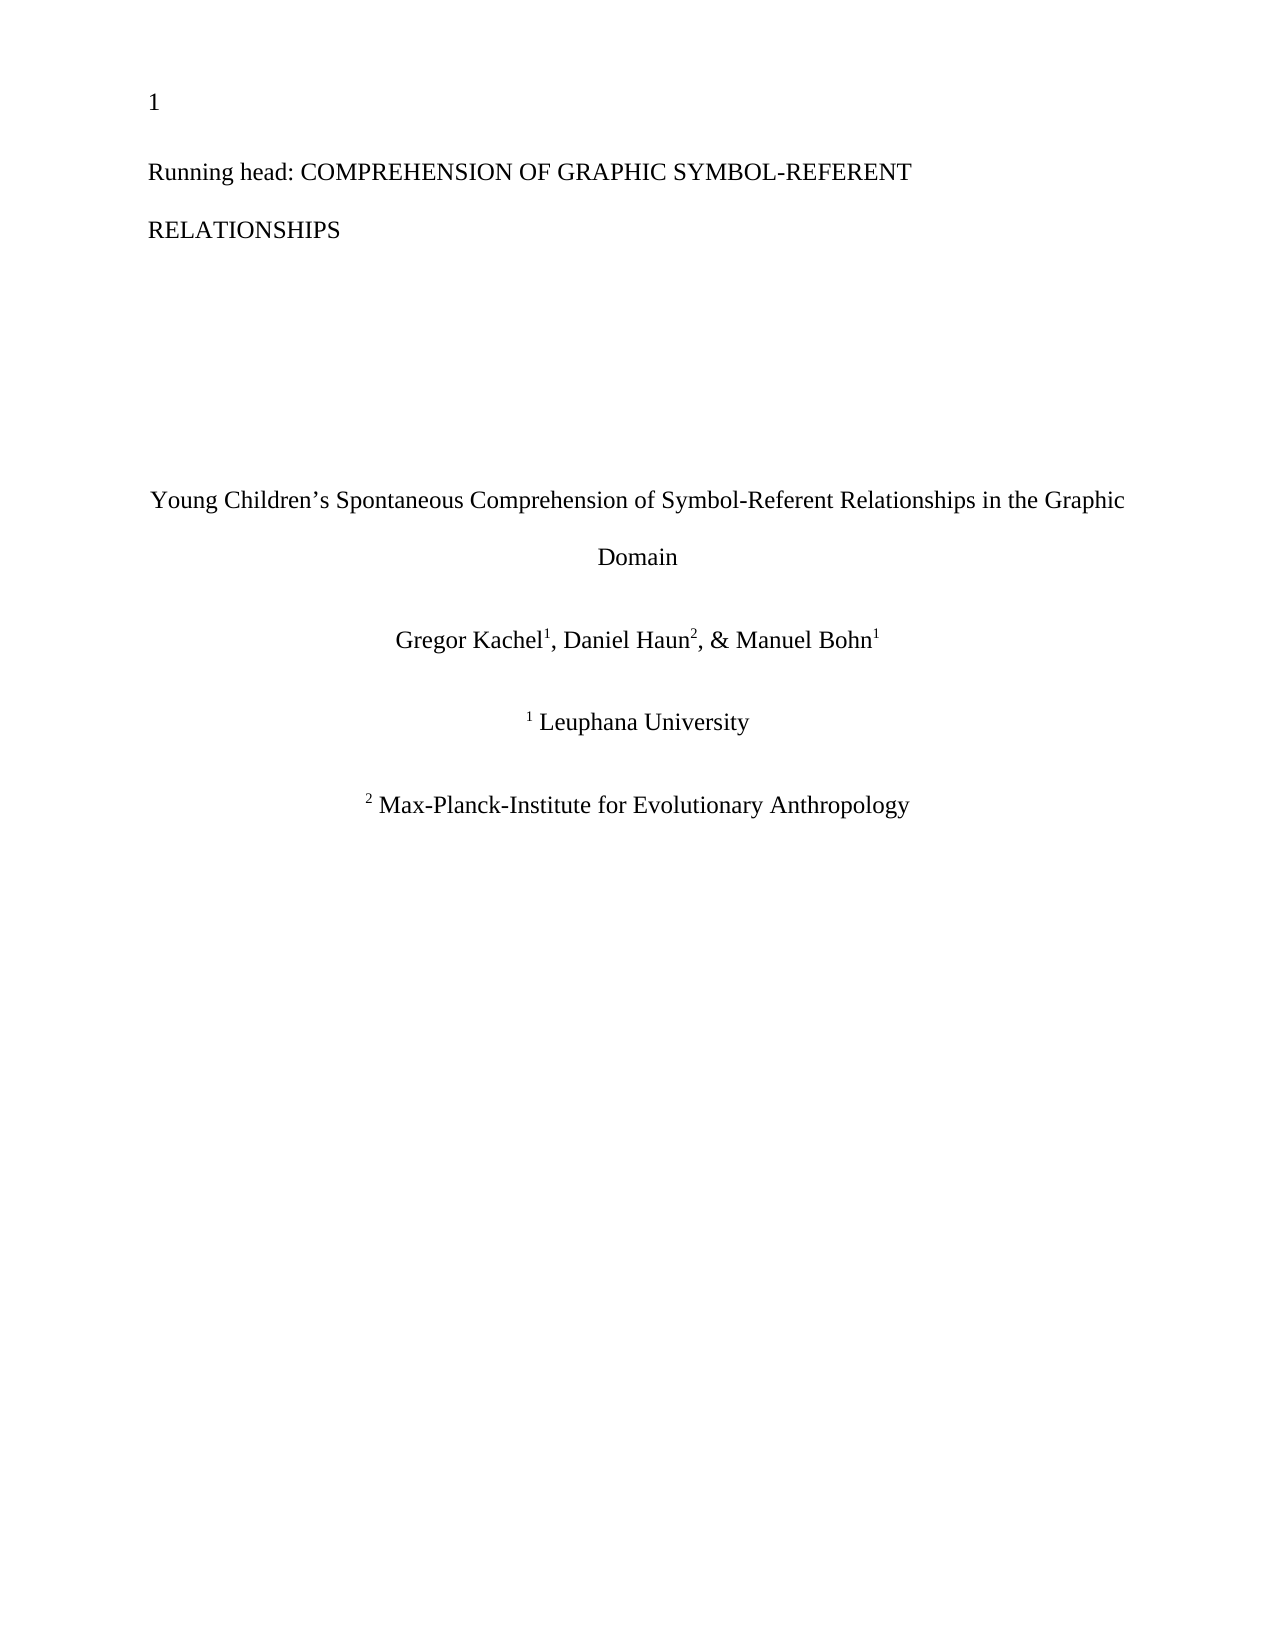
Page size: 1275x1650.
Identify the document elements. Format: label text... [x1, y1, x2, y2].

text 1 Leuphana University [148, 707, 1127, 736]
text 2 Max-Planck-Institute for Evolutionary Anthropology [148, 790, 1127, 819]
text Gregor Kachel1, Daniel Haun2, & Manuel Bohn1 [148, 625, 1127, 654]
title Young Children’s Spontaneous Comprehension of Symbol-Referent Relationships in the Graphic Domain [148, 485, 1127, 571]
